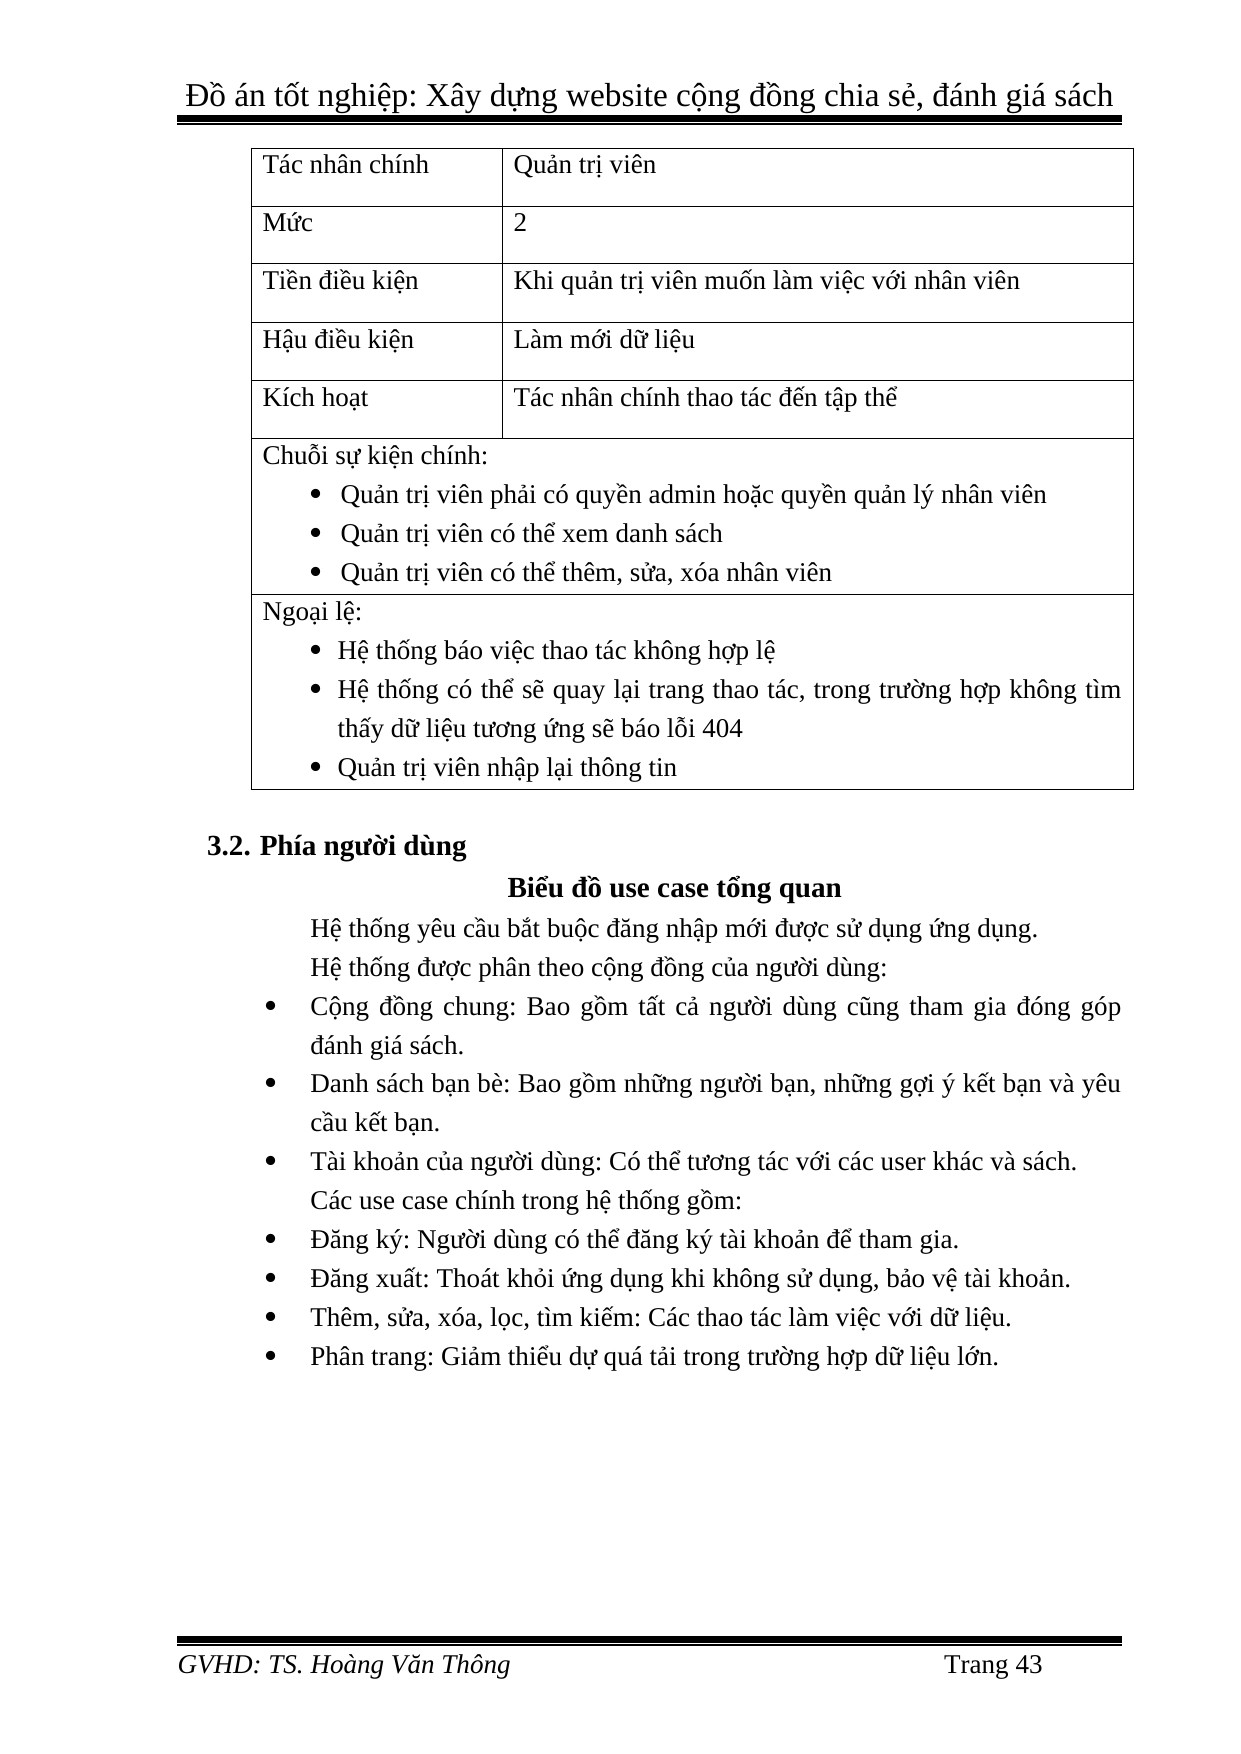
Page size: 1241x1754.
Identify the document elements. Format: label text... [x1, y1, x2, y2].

table_cell Ngoại lệ: Hệ thống báo việc thao tác không hợp lệ Hệ thống có thể sẽ quay lại trang thao tác, trong trường hợp không tìm thấy dữ liệu tương ứng sẽ báo lỗi 404 Quản trị viên nhập lại thông tin [252, 595, 1133, 788]
list Đăng ký: Người dùng có thể đăng ký tài khoản để tham gia. [266, 1223, 1122, 1254]
table_cell Làm mới dữ liệu [503, 323, 1133, 380]
table_cell Tác nhân chính thao tác đến tập thể [503, 381, 1133, 438]
list Hệ thống được phân theo cộng đồng của người dùng: [251, 951, 1122, 982]
table_cell 2 [503, 207, 1133, 263]
list Đăng xuất: Thoát khỏi ứng dụng khi không sử dụng, bảo vệ tài khoản. [266, 1262, 1122, 1294]
table_cell Chuỗi sự kiện chính: Quản trị viên phải có quyền admin hoặc quyền quản lý nhân viên Quản trị viên có thể xem danh sách Quản trị viên có thể thêm, sửa, xóa nhân viên [252, 439, 1133, 594]
table_cell Kích hoạt [252, 381, 502, 438]
list Biểu đồ use case tổng quan [227, 870, 1122, 904]
table_cell Mức [252, 207, 502, 263]
table_cell Quản trị viên [503, 149, 1133, 206]
list Phía người dùng [207, 828, 1122, 862]
list Hệ thống yêu cầu bắt buộc đăng nhập mới được sử dụng ứng dụng. [251, 912, 1122, 943]
list Tài khoản của người dùng: Có thể tương tác với các user khác và sách. [266, 1145, 1122, 1177]
table_cell Tác nhân chính [252, 149, 502, 206]
list Phân trang: Giảm thiểu dự quá tải trong trường hợp dữ liệu lớn. [266, 1341, 1122, 1372]
list Danh sách bạn bè: Bao gồm những người bạn, những gợi ý kết bạn và yêu cầu kết bạn. [266, 1068, 1122, 1138]
table_cell Khi quản trị viên muốn làm việc với nhân viên [503, 264, 1133, 322]
table_cell Tiền điều kiện [252, 264, 502, 322]
list Cộng đồng chung: Bao gồm tất cả người dùng cũng tham gia đóng góp đánh giá sách. [266, 990, 1122, 1060]
list Các use case chính trong hệ thống gồm: [251, 1184, 1122, 1216]
list Thêm, sửa, xóa, lọc, tìm kiếm: Các thao tác làm việc với dữ liệu. [266, 1301, 1122, 1333]
table_cell Hậu điều kiện [252, 323, 502, 380]
